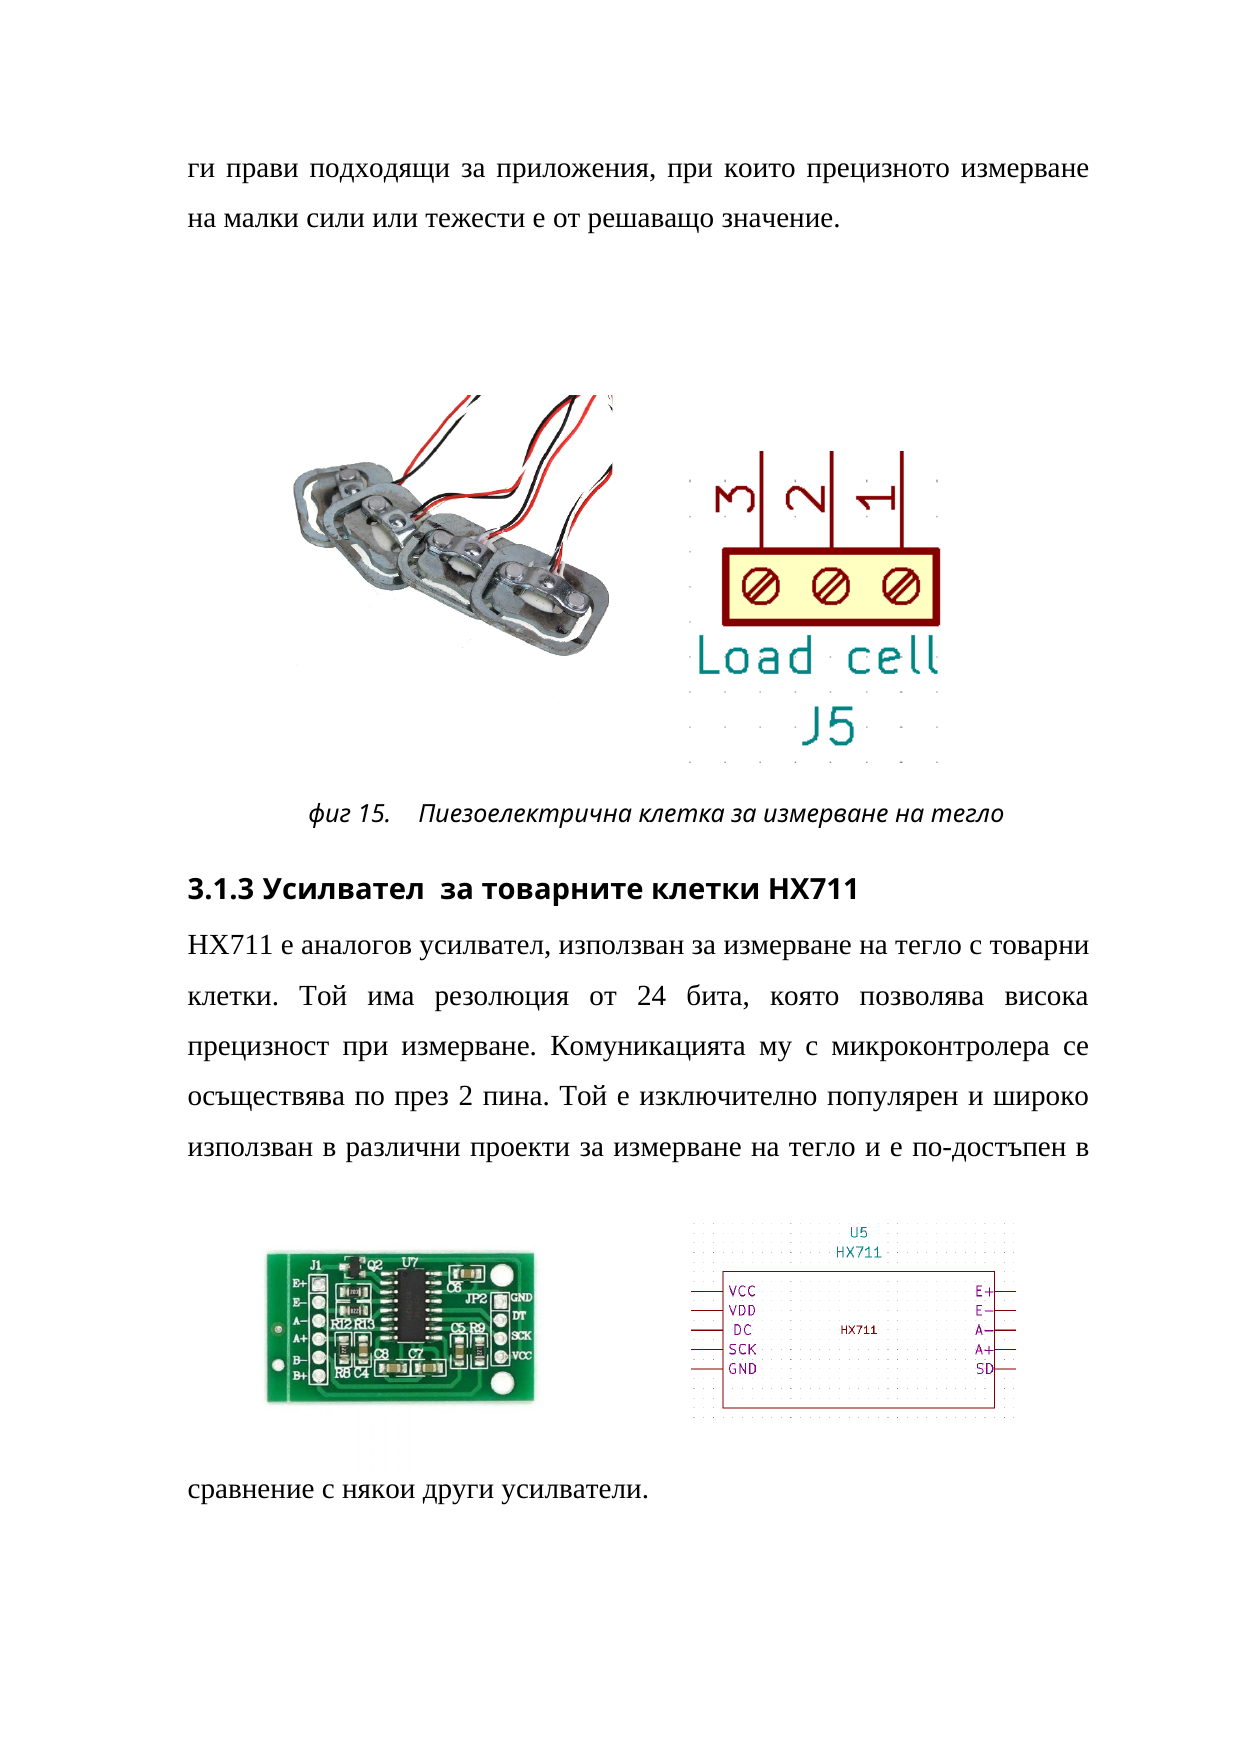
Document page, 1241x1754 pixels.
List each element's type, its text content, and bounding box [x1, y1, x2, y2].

subtitle Усилвател за товарните клетки HX711 [187, 868, 1090, 908]
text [187, 150, 1090, 234]
picture [202, 1178, 595, 1472]
picture [691, 1215, 1016, 1423]
picture [677, 451, 959, 763]
picture [285, 395, 613, 723]
